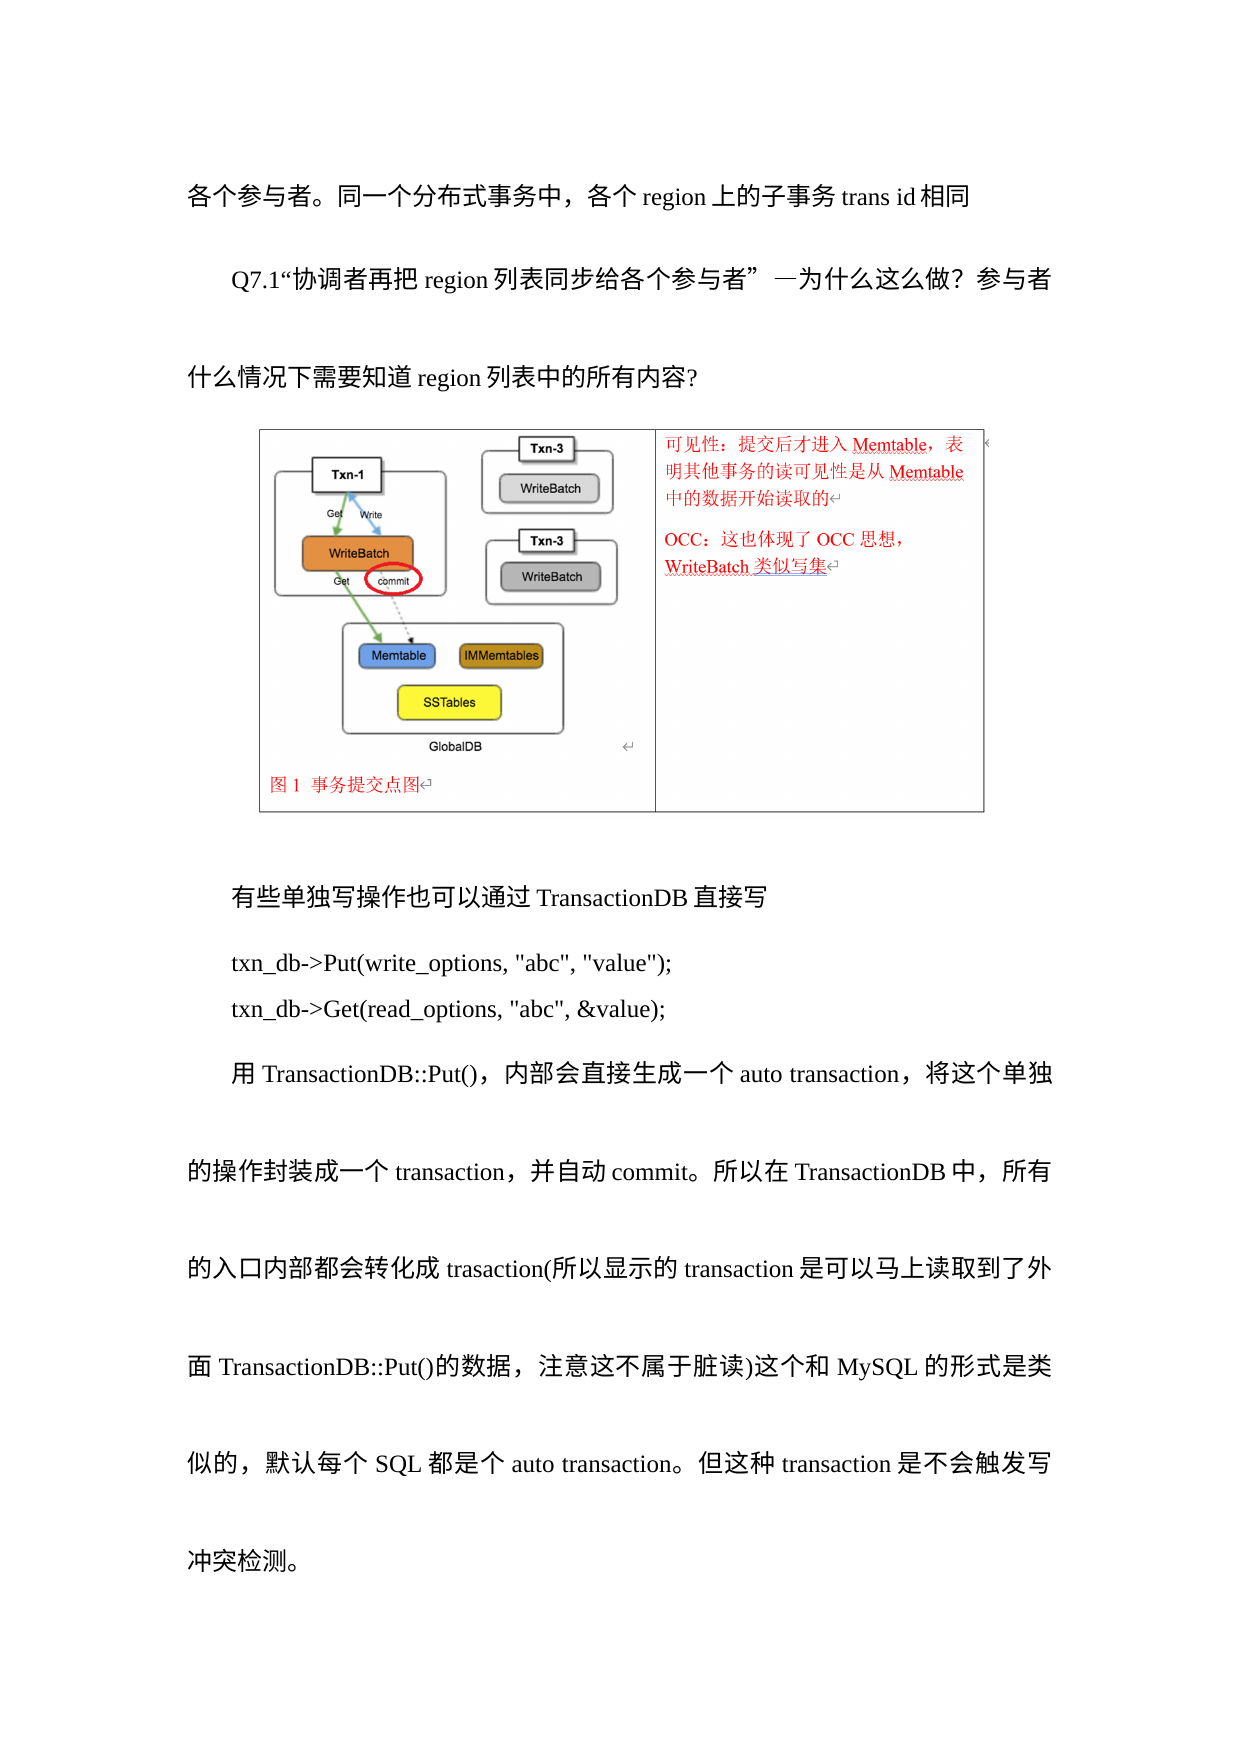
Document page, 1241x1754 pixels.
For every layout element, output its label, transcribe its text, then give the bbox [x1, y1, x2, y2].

picture [251, 425, 989, 819]
text Q7.1“协调者再把region列表同步给各个参与者”—为什么这么做？参与者什么情况下需要知道region列表中的所有内容? [187, 245, 1053, 408]
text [187, 162, 1053, 227]
text 有些单独写操作也可以通过TransactionDB直接写 [187, 863, 1053, 928]
text 用TransactionDB::Put()，内部会直接生成一个auto transaction，将这个单独的操作封装成一个transaction，并自动commit。所以在TransactionDB中，所有的入口内部都会转化成trasaction(所以显示的transaction是可以马上读取到了外面TransactionDB::Put()的数据，注意这不属于脏读)这个和MySQL的形式是类似的，默认每个SQL都是个auto transaction。但这种transaction是不会触发写冲突检测。 [187, 1039, 1053, 1592]
text txn_db->Put(write_options, "abc", "value"); [187, 946, 1053, 978]
text txn_db->Get(read_options, "abc", &value); [187, 993, 1053, 1025]
